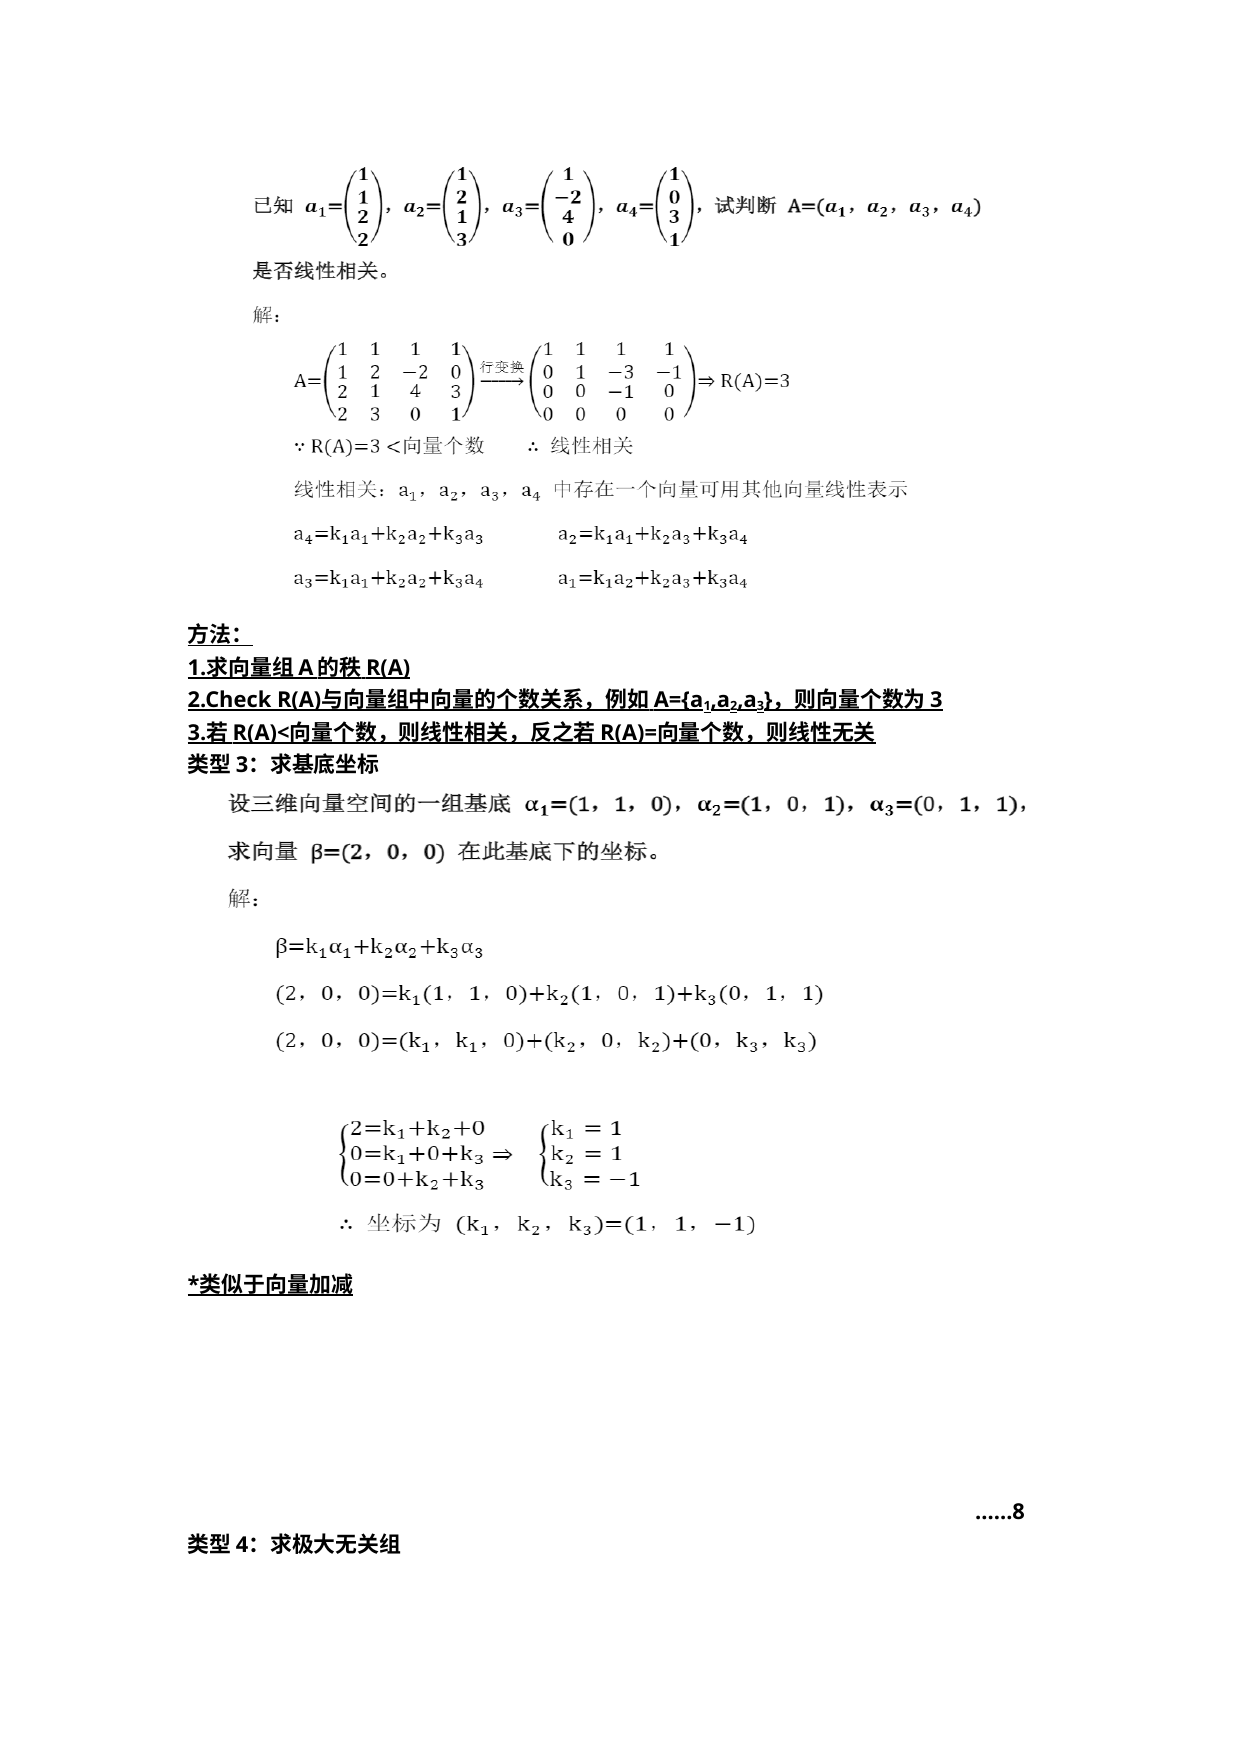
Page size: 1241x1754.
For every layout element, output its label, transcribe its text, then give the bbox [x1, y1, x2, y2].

text 1.求向量组A的秩R(A) [187, 649, 1053, 682]
text 2.Check R(A)与向量组中向量的个数关系，例如A={a1,a2,a3}，则向量个数为3 [187, 682, 1053, 714]
picture [187, 779, 1053, 1264]
text 方法： [187, 617, 1053, 649]
text 类型3：求基底坐标 [187, 747, 1053, 779]
picture [187, 162, 1053, 614]
text 类型4：求极大无关组 [187, 1527, 1053, 1559]
text ……8 [187, 1494, 1053, 1527]
text 3.若R(A)<向量个数，则线性相关，反之若R(A)=向量个数，则线性无关 [187, 714, 1053, 747]
text *类似于向量加减 [187, 1267, 1053, 1299]
